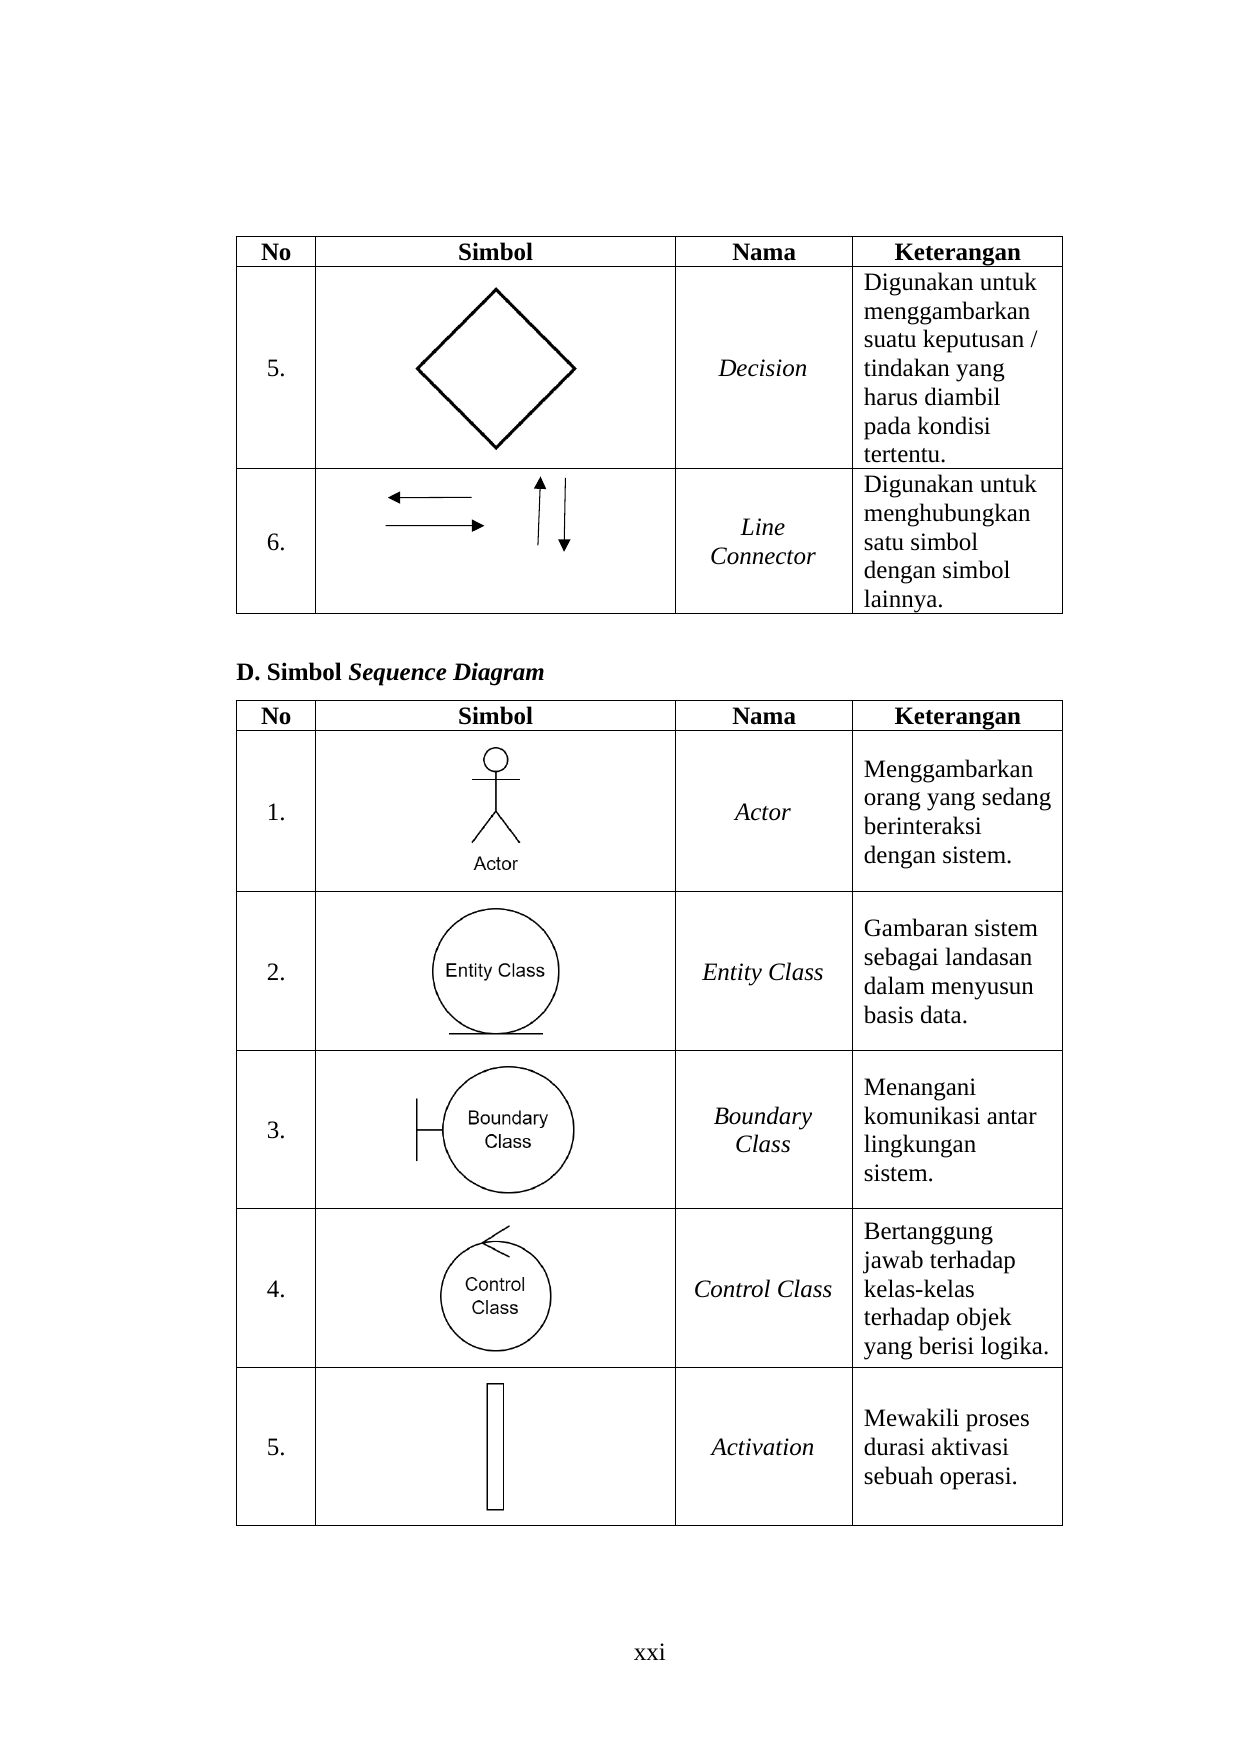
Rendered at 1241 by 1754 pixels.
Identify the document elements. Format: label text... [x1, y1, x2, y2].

table_header Simbol [316, 237, 675, 266]
table_cell 2. [237, 892, 315, 1050]
table_cell Entity Class [676, 892, 852, 1050]
table_cell Mewakili proses durasi aktivasi sebuah operasi. [853, 1368, 1062, 1525]
table_header Keterangan [853, 701, 1062, 730]
table_cell Digunakan untuk menggambarkan suatu keputusan / tindakan yang harus diambil pada kondisi tertentu. [853, 267, 1062, 468]
table_cell Line Connector [676, 469, 852, 613]
table_cell [316, 1368, 471, 1525]
table_cell [316, 1051, 401, 1208]
table_cell [536, 731, 675, 891]
table_cell [567, 1209, 675, 1367]
table_cell [316, 1209, 424, 1367]
table_cell [520, 1368, 675, 1525]
table_cell Bertanggung jawab terhadap kelas-kelas terhadap objek yang berisi logika. [853, 1209, 1062, 1367]
table_cell Decision [676, 267, 852, 468]
table_cell Control Class [676, 1209, 852, 1367]
table_cell 5. [237, 267, 315, 468]
table_cell [316, 469, 675, 613]
table_cell Menggambarkan orang yang sedang berinteraksi dengan sistem. [853, 731, 1062, 891]
table_cell [590, 1051, 675, 1208]
picture [399, 272, 591, 464]
table_header Nama [676, 701, 852, 730]
table_cell Menangani komunikasi antar lingkungan sistem. [853, 1051, 1062, 1208]
table_cell Activation [676, 1368, 852, 1525]
picture [401, 731, 590, 1526]
table_cell Boundary Class [676, 1051, 852, 1208]
table_header No [237, 701, 315, 730]
table_header No [237, 237, 315, 266]
table_cell 5. [237, 1368, 315, 1525]
table_cell Gambaran sistem sebagai landasan dalam menyusun basis data. [853, 892, 1062, 1050]
table_cell Actor [676, 731, 852, 891]
table_header Keterangan [853, 237, 1062, 266]
table_cell 6. [237, 469, 315, 613]
table_header Simbol [316, 701, 675, 730]
table_header Nama [676, 237, 852, 266]
table_cell Digunakan untuk menghubungkan satu simbol dengan simbol lainnya. [853, 469, 1062, 613]
table_cell [316, 731, 455, 891]
table_cell [316, 892, 416, 1050]
table_cell [574, 892, 675, 1050]
table_cell 1. [237, 731, 315, 891]
table_cell 3. [237, 1051, 315, 1208]
table_cell [316, 267, 675, 468]
text D. Simbol Sequence Diagram [236, 657, 1063, 686]
table_cell 4. [237, 1209, 315, 1367]
